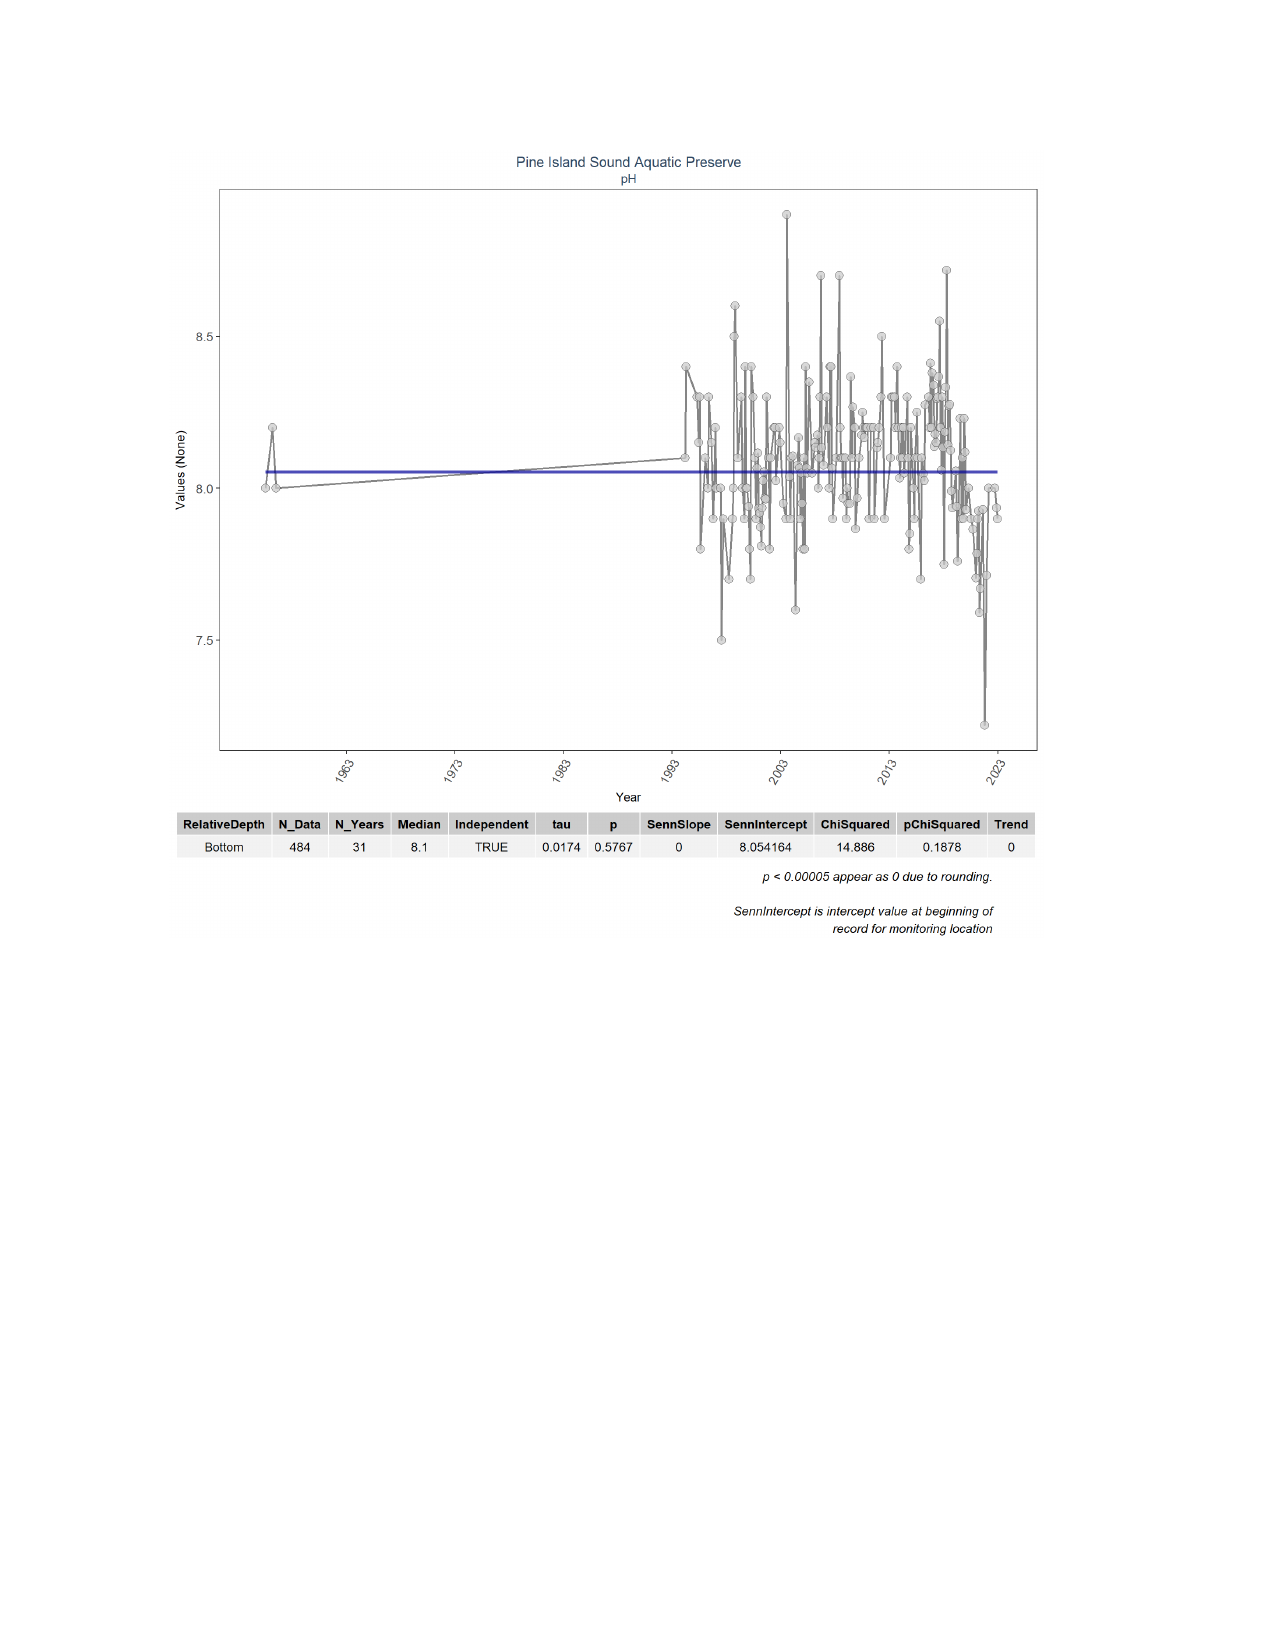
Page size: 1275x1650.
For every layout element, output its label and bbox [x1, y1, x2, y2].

picture [168, 150, 1044, 938]
